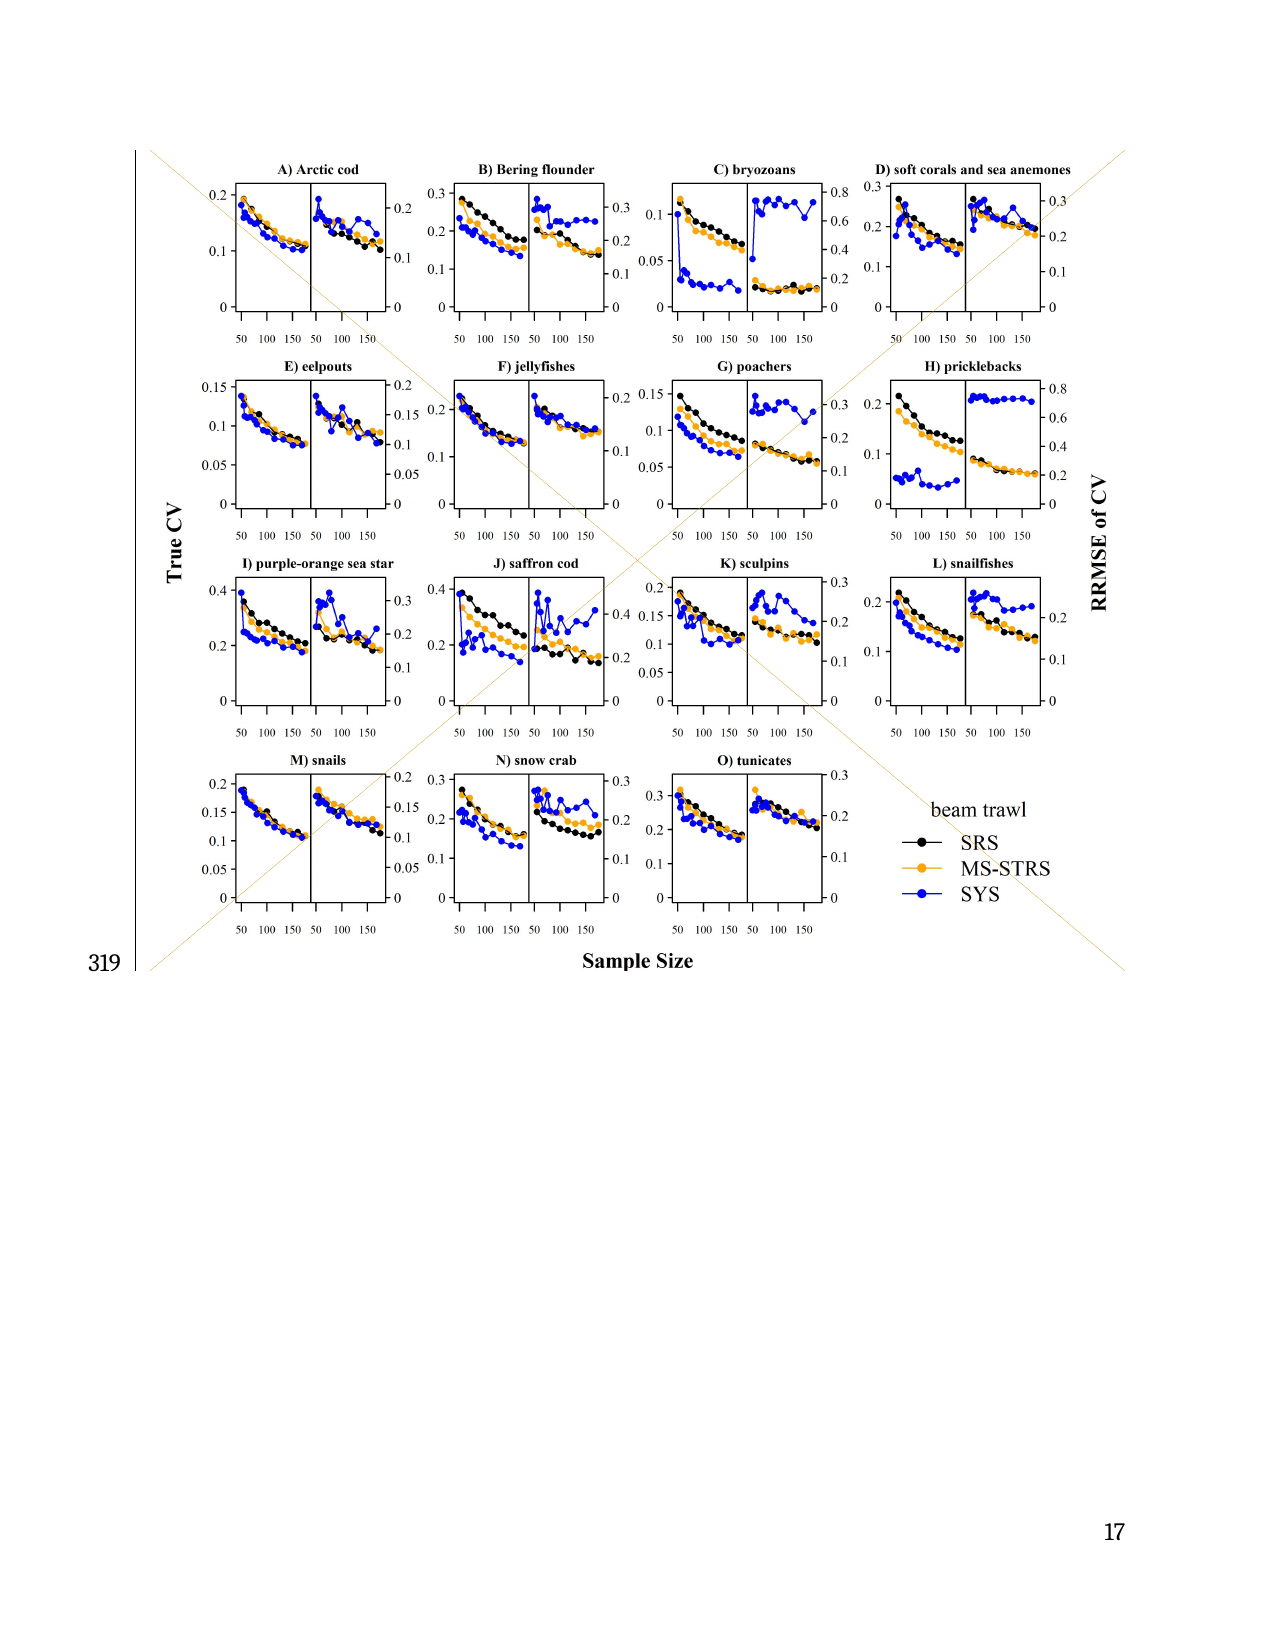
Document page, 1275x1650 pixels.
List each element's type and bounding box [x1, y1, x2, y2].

picture [152, 150, 1123, 559]
picture [150, 151, 636, 969]
picture [152, 562, 1123, 971]
picture [639, 151, 1125, 969]
